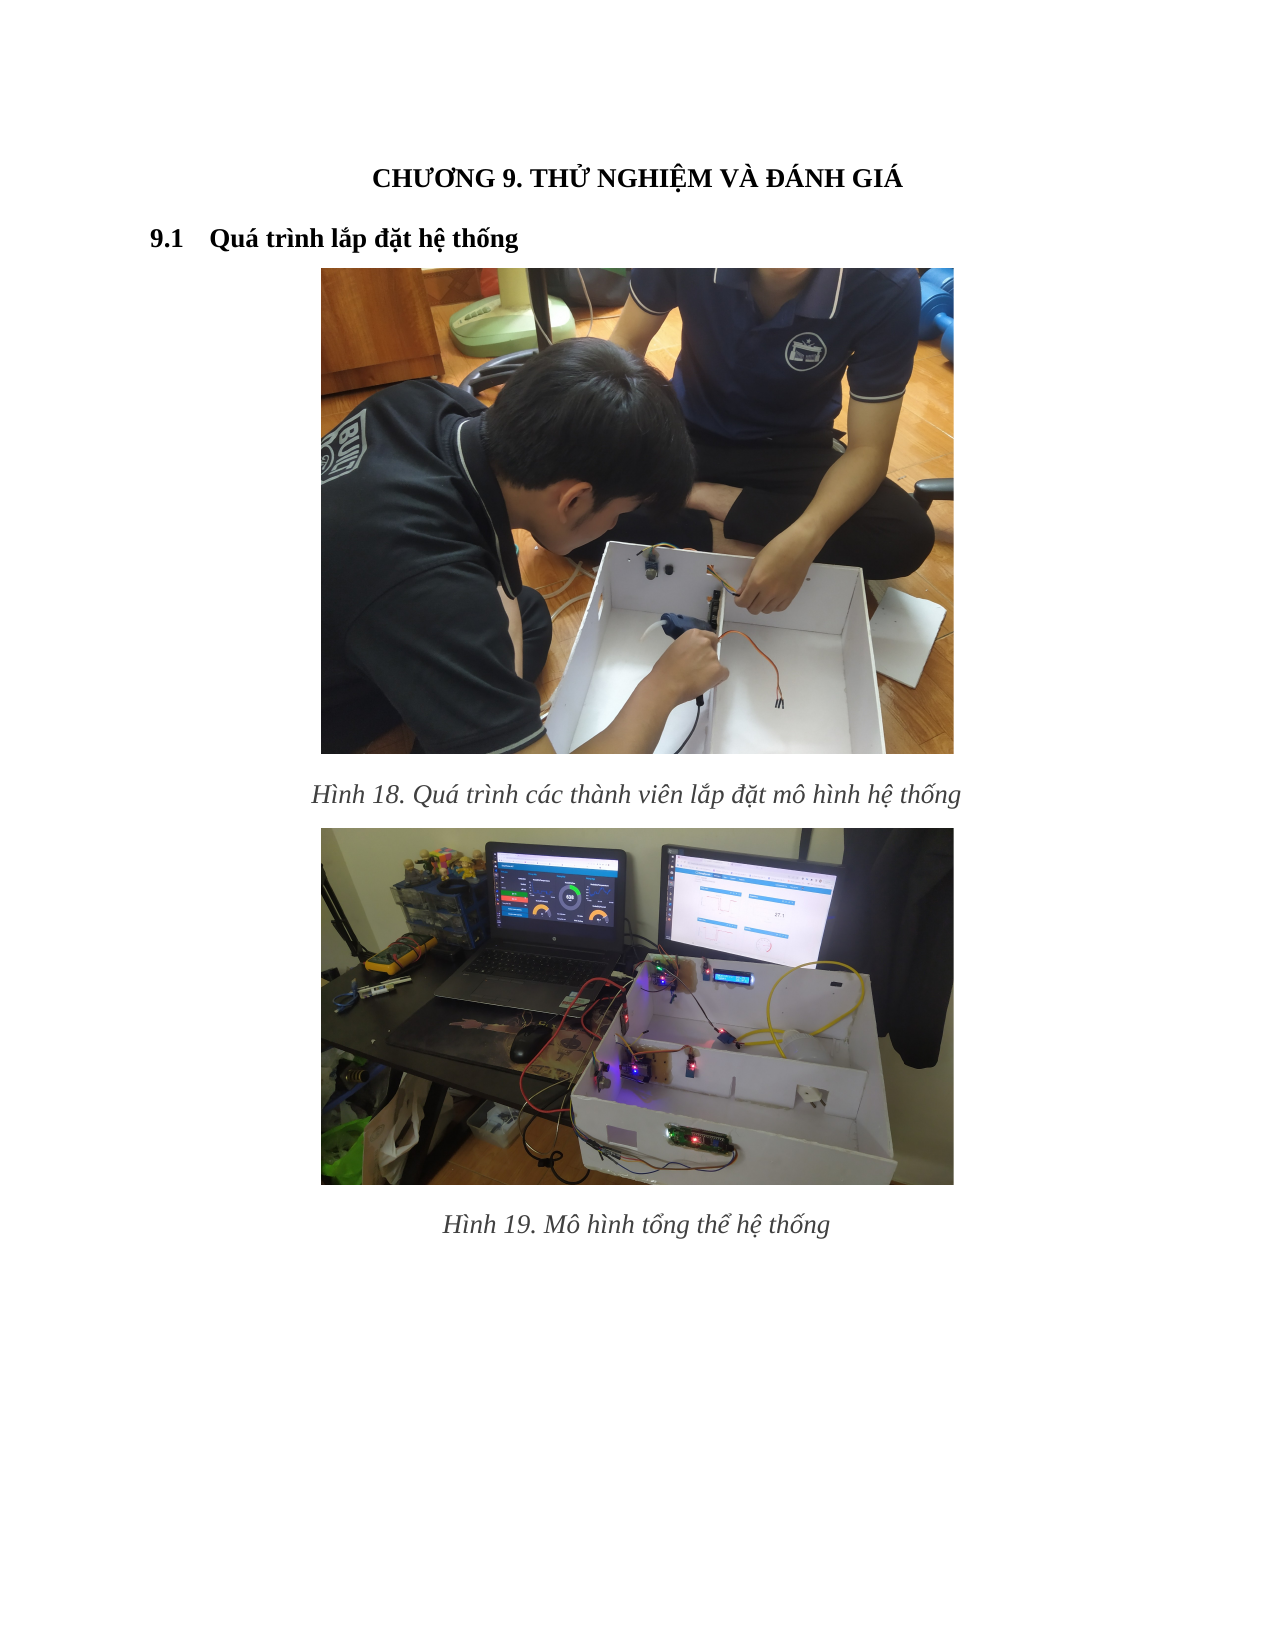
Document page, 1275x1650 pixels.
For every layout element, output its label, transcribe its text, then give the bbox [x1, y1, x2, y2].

picture [321, 268, 954, 754]
subtitle THỬ NGHIỆM VÀ ĐÁNH GIÁ [150, 162, 1125, 194]
text Hình 19. Mô hình tổng thể hệ thống [240, 1208, 1035, 1239]
subtitle Quá trình lắp đặt hệ thống [150, 222, 1125, 253]
picture [321, 828, 954, 1185]
text Hình 18. Quá trình các thành viên lắp đặt mô hình hệ thống [240, 778, 1035, 809]
